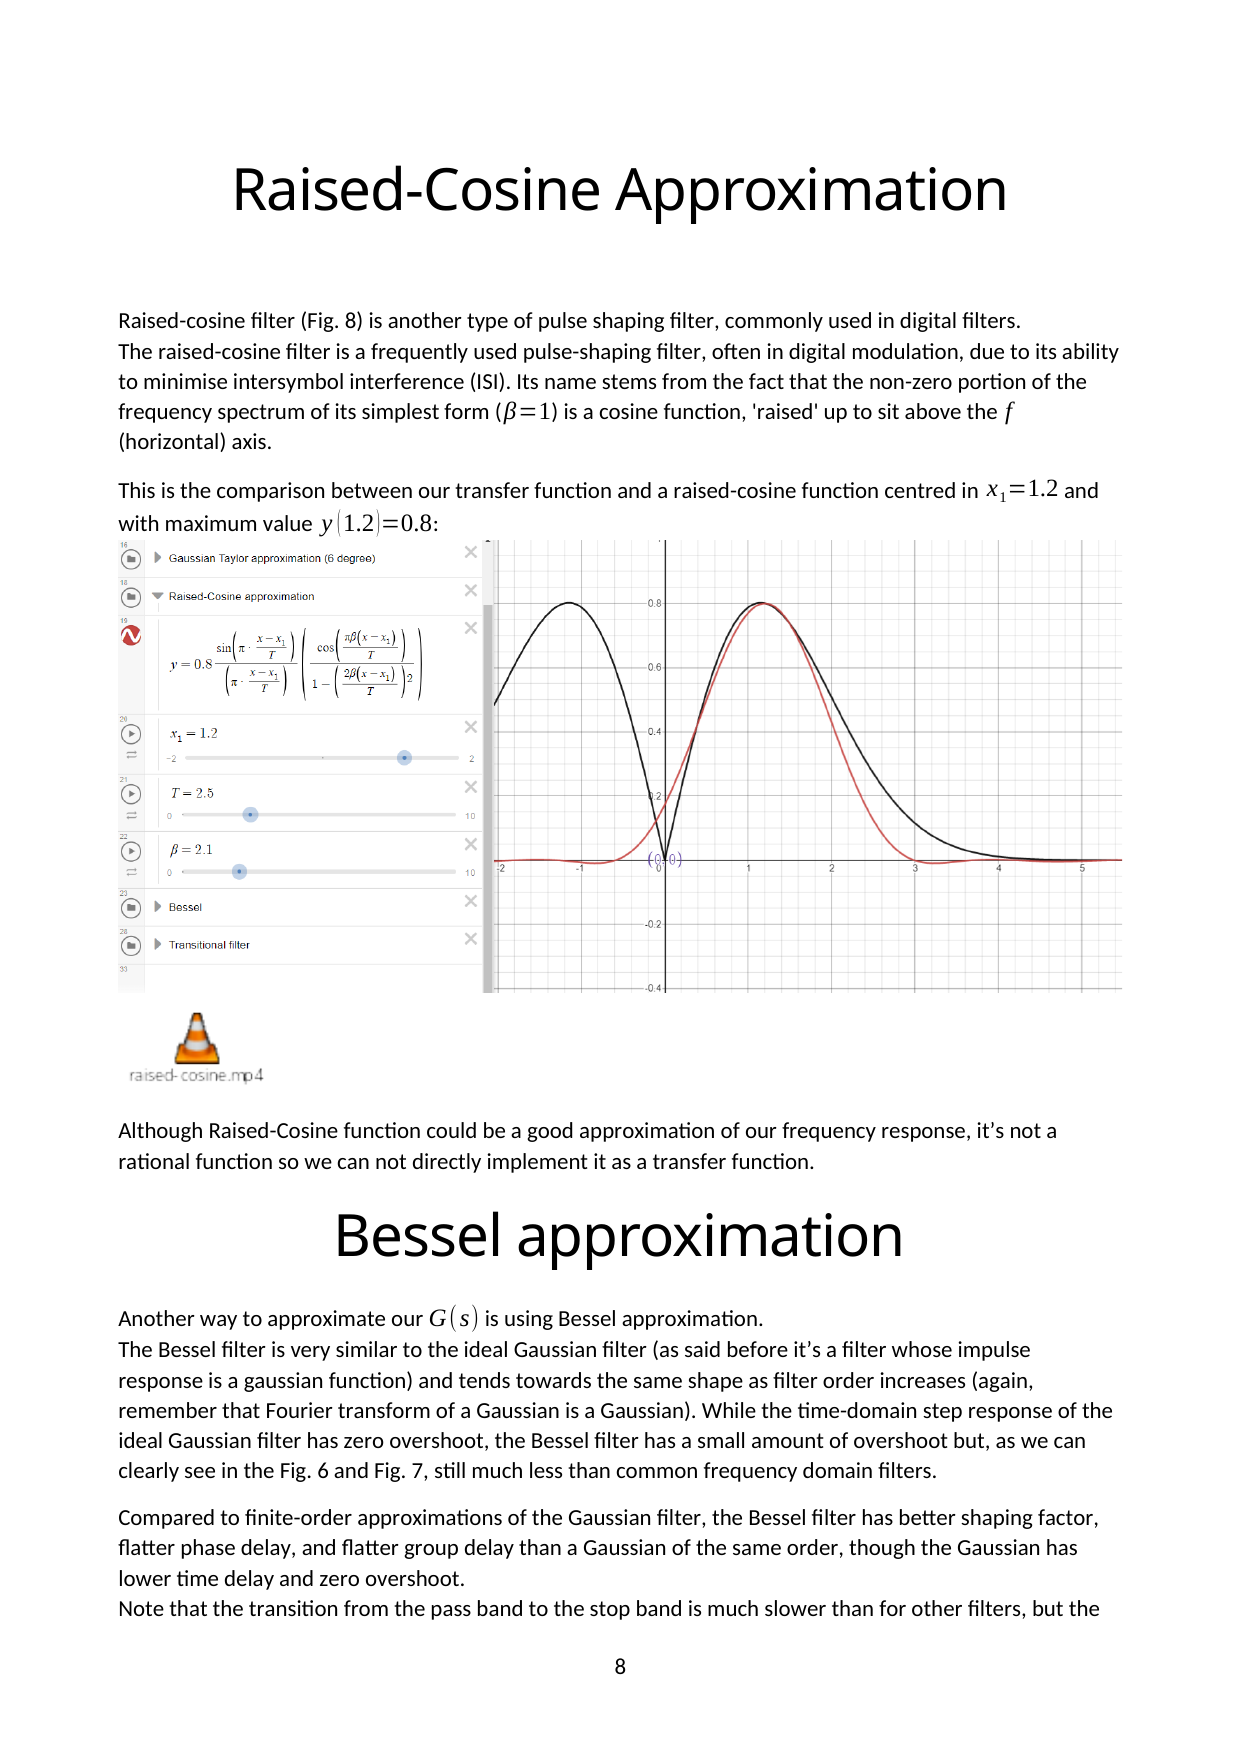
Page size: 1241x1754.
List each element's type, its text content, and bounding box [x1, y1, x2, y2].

text Raised-cosine filter (Fig. 8) is another type of pulse shaping filter, commonly used in digital filters. The raised-cosine filter is a frequently used pulse-shaping filter, often in digital modulation, due to its ability to minimise intersymbol interference (ISI). Its name stems from the fact that the non-zero portion of the frequency spectrum of its simplest form () is a cosine function, 'raised' up to sit above the (horizontal) axis. [118, 307, 1122, 455]
picture [118, 540, 1123, 993]
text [118, 1503, 1122, 1622]
title Bessel approximation [118, 1194, 1122, 1273]
text Another way to approximate our is using Bessel approximation. The Bessel filter is very similar to the ideal Gaussian filter (as said before it’s a filter whose impulse response is a gaussian function) and tends towards the same shape as filter order increases (again, remember that Fourier transform of a Gaussian is a Gaussian). While the time-domain step response of the ideal Gaussian filter has zero overshoot, the Bessel filter has a small amount of overshoot but, as we can clearly see in the Fig. 6 and Fig. 7, still much less than common frequency domain filters. [118, 1273, 1122, 1484]
title Raised-Cosine Approximation [118, 148, 1122, 307]
text This is the comparison between our transfer function and a raised-cosine function centred in and with maximum value : [118, 474, 1122, 540]
text Although Raised-Cosine function could be a good approximation of our frequency response, it’s not a rational function so we can not directly implement it as a transfer function. [118, 1117, 1122, 1175]
